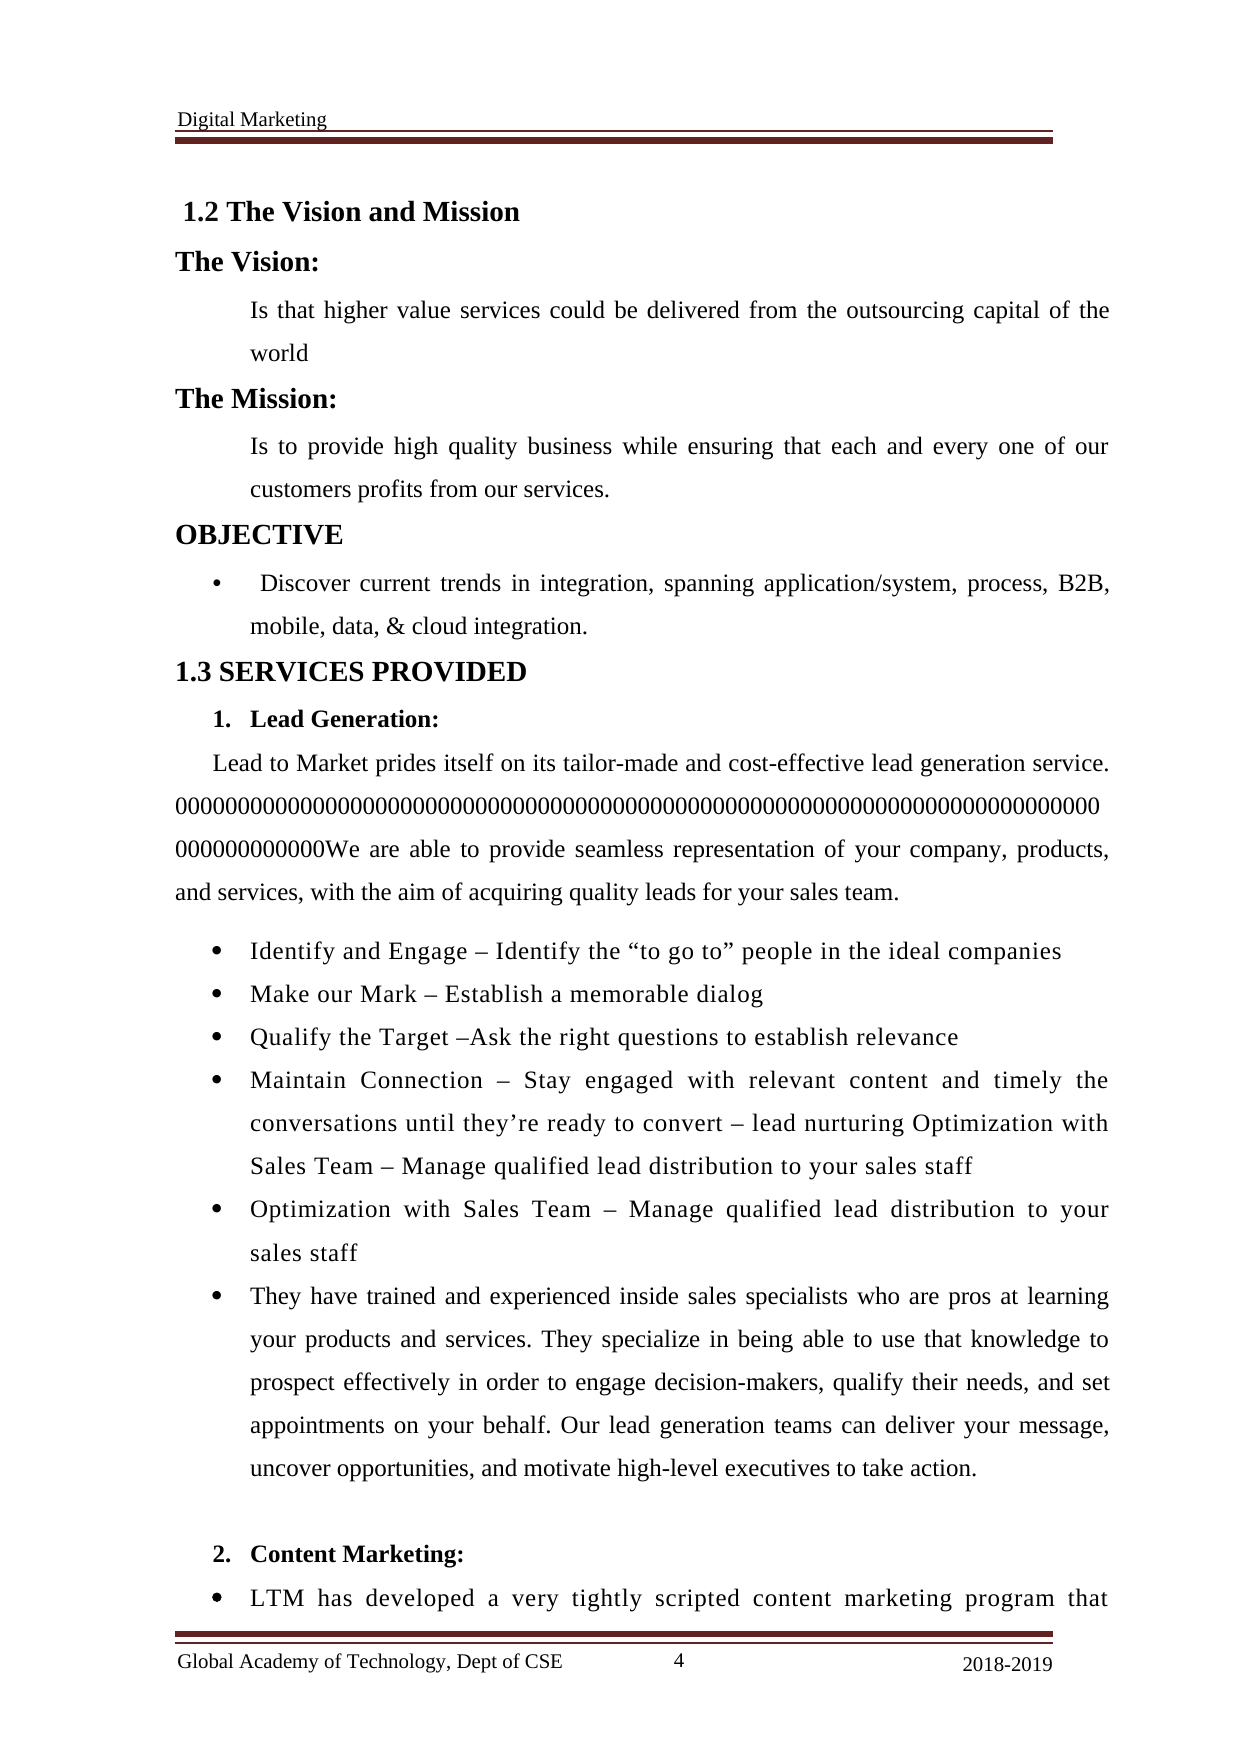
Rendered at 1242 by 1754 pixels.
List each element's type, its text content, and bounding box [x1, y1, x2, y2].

text The Mission: [175, 381, 1110, 414]
text Is to provide high quality business while ensuring that each and every one of our customers profits from our services. [250, 431, 1110, 503]
list Maintain Connection – Stay engaged with relevant content and timely the conversations until they’re ready to convert – lead nurturing Optimization with Sales Team – Manage qualified lead distribution to your sales staff [212, 1065, 1110, 1180]
text The Vision: [175, 244, 1110, 278]
list Make our Mark – Establish a memorable dialog [212, 979, 1110, 1008]
list Qualify the Target –Ask the right questions to establish relevance [212, 1022, 1110, 1051]
text 1.3 SERVICES PROVIDED [175, 654, 1110, 688]
list Identify and Engage – Identify the “to go to” people in the ideal companies [212, 936, 1110, 964]
text 1.2 The Vision and Mission [175, 194, 1110, 228]
text Is that higher value services could be delivered from the outsourcing capital of the world [250, 295, 1110, 367]
list They have trained and experienced inside sales specialists who are pros at learning your products and services. They specialize in being able to use that knowledge to prospect effectively in order to engage decision-makers, qualify their needs, and set appointments on your behalf. Our lead generation teams can deliver your message, uncover opportunities, and motivate high-level executives to take action. [212, 1281, 1110, 1482]
list Discover current trends in integration, spanning application/system, process, B2B, mobile, data, & cloud integration. [212, 568, 1110, 640]
text Lead to Market prides itself on its tailor-made and cost-effective lead generation service. 00000000000000000000000000000000000000000000000000000000000000000000000000000000000000We are able to provide seamless representation of your company, products, and services, with the aim of acquiring quality leads for your sales team. [175, 748, 1110, 906]
list Optimization with Sales Team – Manage qualified lead distribution to your sales staff [212, 1194, 1110, 1266]
text OBJECTIVE [175, 517, 1110, 551]
list Lead Generation: [212, 704, 1110, 733]
list Content Marketing: [212, 1539, 1110, 1568]
